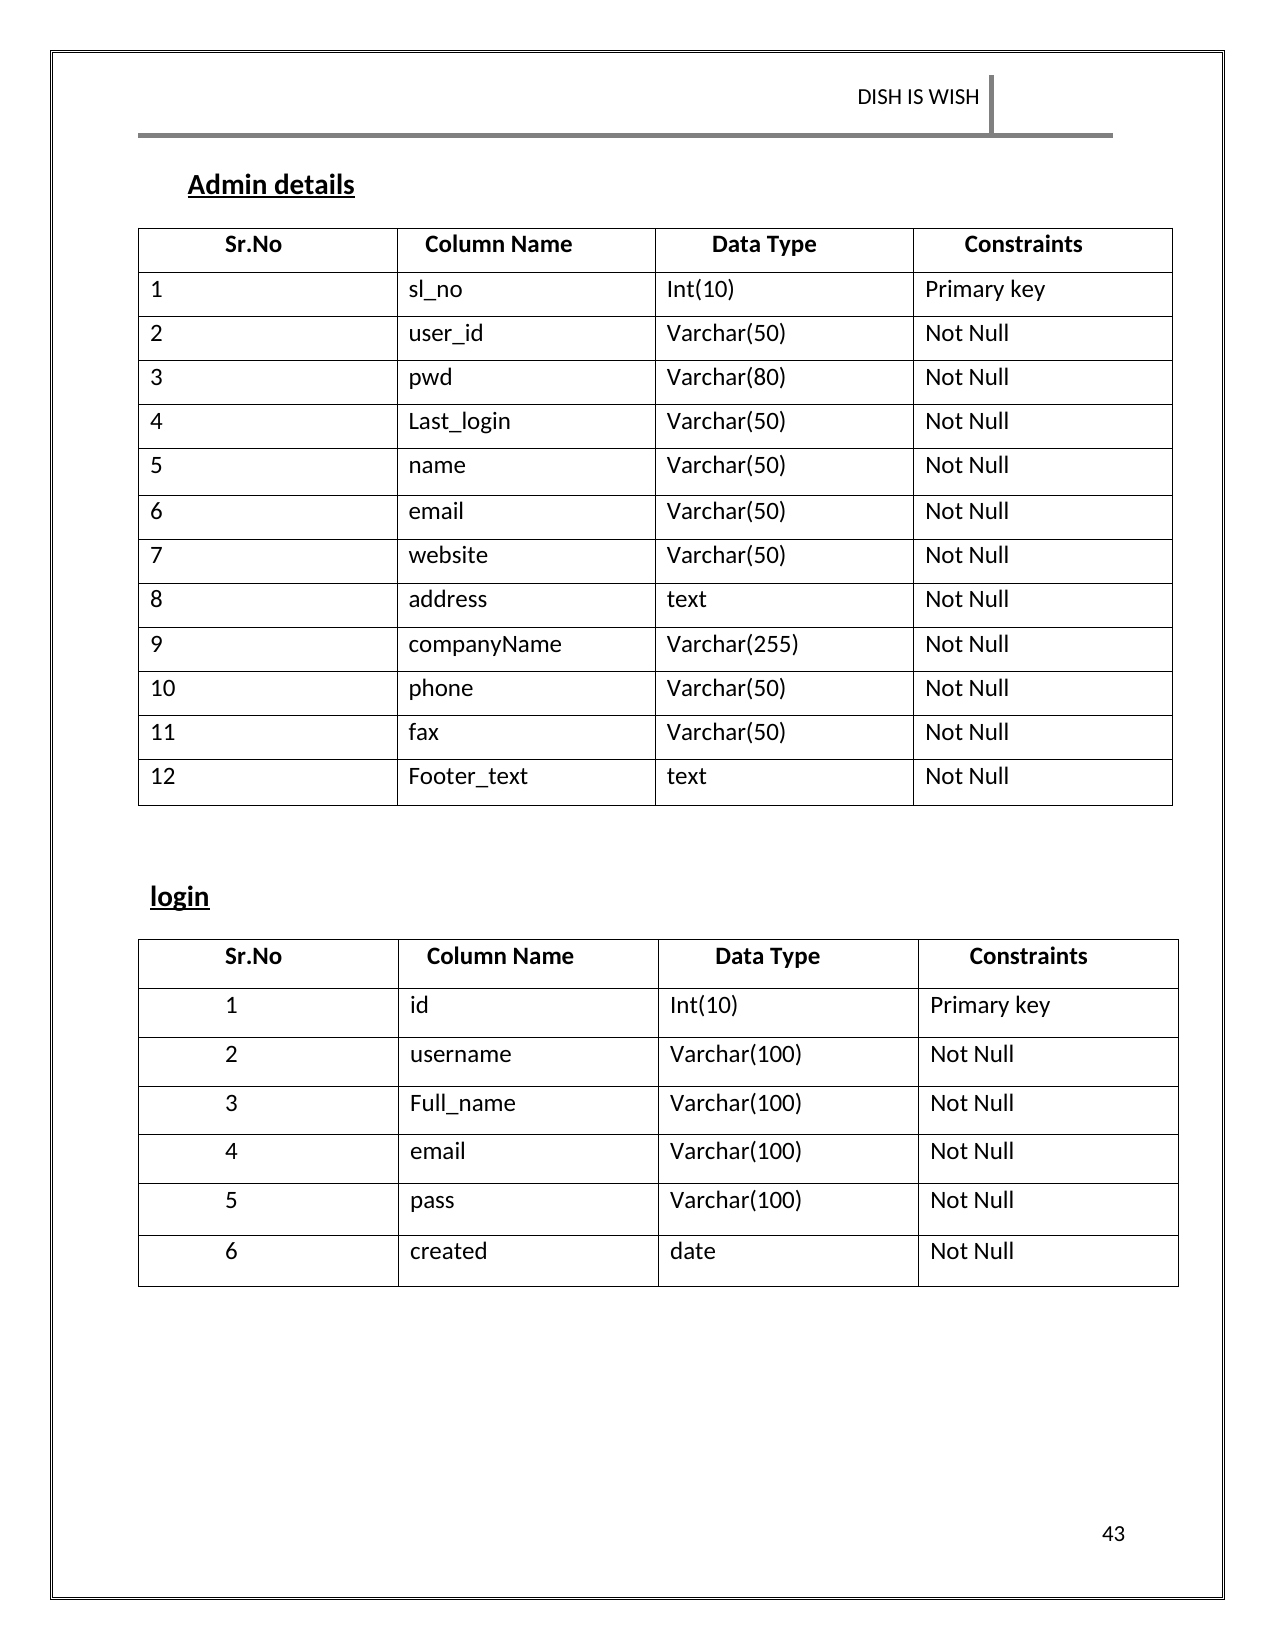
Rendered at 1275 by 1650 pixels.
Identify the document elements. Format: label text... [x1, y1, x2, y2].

table_cell 2 [139, 317, 397, 360]
table_cell Varchar(100) [659, 1087, 918, 1134]
table_cell Last_login [398, 405, 655, 448]
table_cell Not Null [914, 361, 1172, 404]
table_cell Not Null [914, 449, 1172, 494]
table_cell Not Null [914, 760, 1172, 805]
table_cell created [399, 1236, 658, 1286]
table_cell Not Null [919, 1087, 1178, 1134]
table_cell Not Null [919, 1184, 1178, 1234]
table_cell 10 [139, 672, 397, 715]
table_cell 6 [139, 1236, 398, 1286]
table_cell Varchar(50) [656, 405, 913, 448]
table_cell sl_no [398, 273, 655, 316]
table_header Column Name [399, 940, 658, 988]
table_cell Not Null [914, 540, 1172, 583]
table_header Sr.No [139, 229, 397, 272]
table_cell date [659, 1236, 918, 1286]
table_cell 1 [139, 989, 398, 1037]
table_header Data Type [659, 940, 918, 988]
table_header Constraints [914, 229, 1172, 272]
table_cell text [656, 760, 913, 805]
table_cell Varchar(100) [659, 1038, 918, 1086]
table_cell 12 [139, 760, 397, 805]
table_header Data Type [656, 229, 913, 272]
table_cell Varchar(80) [656, 361, 913, 404]
table_cell fax [398, 716, 655, 759]
table_cell 5 [139, 1184, 398, 1234]
table_cell Not Null [914, 405, 1172, 448]
table_cell Not Null [914, 317, 1172, 360]
table_cell Varchar(50) [656, 317, 913, 360]
table_cell 9 [139, 628, 397, 671]
table_cell Not Null [914, 496, 1172, 538]
table_cell Varchar(100) [659, 1184, 918, 1234]
table_cell Varchar(100) [659, 1135, 918, 1183]
table_header Constraints [919, 940, 1178, 988]
table_cell pass [399, 1184, 658, 1234]
table_cell email [398, 496, 655, 538]
table_cell pwd [398, 361, 655, 404]
list Admin details [187, 166, 1125, 201]
table_cell Not Null [914, 716, 1172, 759]
table_cell Full_name [399, 1087, 658, 1134]
table_cell Int(10) [659, 989, 918, 1037]
table_cell Int(10) [656, 273, 913, 316]
table_cell 1 [139, 273, 397, 316]
table_cell Primary key [914, 273, 1172, 316]
table_cell 8 [139, 584, 397, 627]
table_cell companyName [398, 628, 655, 671]
table_cell 4 [139, 1135, 398, 1183]
table_cell phone [398, 672, 655, 715]
table_cell Footer_text [398, 760, 655, 805]
table_cell website [398, 540, 655, 583]
table_cell 4 [139, 405, 397, 448]
text login [150, 878, 1125, 913]
table_cell 7 [139, 540, 397, 583]
table_cell Varchar(255) [656, 628, 913, 671]
table_cell Varchar(50) [656, 540, 913, 583]
table_cell address [398, 584, 655, 627]
table_cell 6 [139, 496, 397, 538]
table_cell 2 [139, 1038, 398, 1086]
table_cell Not Null [914, 584, 1172, 627]
table_header Sr.No [139, 940, 398, 988]
table_cell Primary key [919, 989, 1178, 1037]
table_cell text [656, 584, 913, 627]
table_cell Varchar(50) [656, 716, 913, 759]
table_cell Varchar(50) [656, 496, 913, 538]
table_cell user_id [398, 317, 655, 360]
table_cell 11 [139, 716, 397, 759]
table_cell Varchar(50) [656, 672, 913, 715]
table_cell Not Null [919, 1038, 1178, 1086]
table_cell username [399, 1038, 658, 1086]
table_cell Not Null [919, 1135, 1178, 1183]
table_cell name [398, 449, 655, 494]
table_cell Not Null [919, 1236, 1178, 1286]
table_cell 3 [139, 361, 397, 404]
table_cell id [399, 989, 658, 1037]
table_cell Not Null [914, 672, 1172, 715]
table_cell Not Null [914, 628, 1172, 671]
table_header Column Name [398, 229, 655, 272]
table_cell 5 [139, 449, 397, 494]
table_cell Varchar(50) [656, 449, 913, 494]
table_cell 3 [139, 1087, 398, 1134]
table_cell email [399, 1135, 658, 1183]
